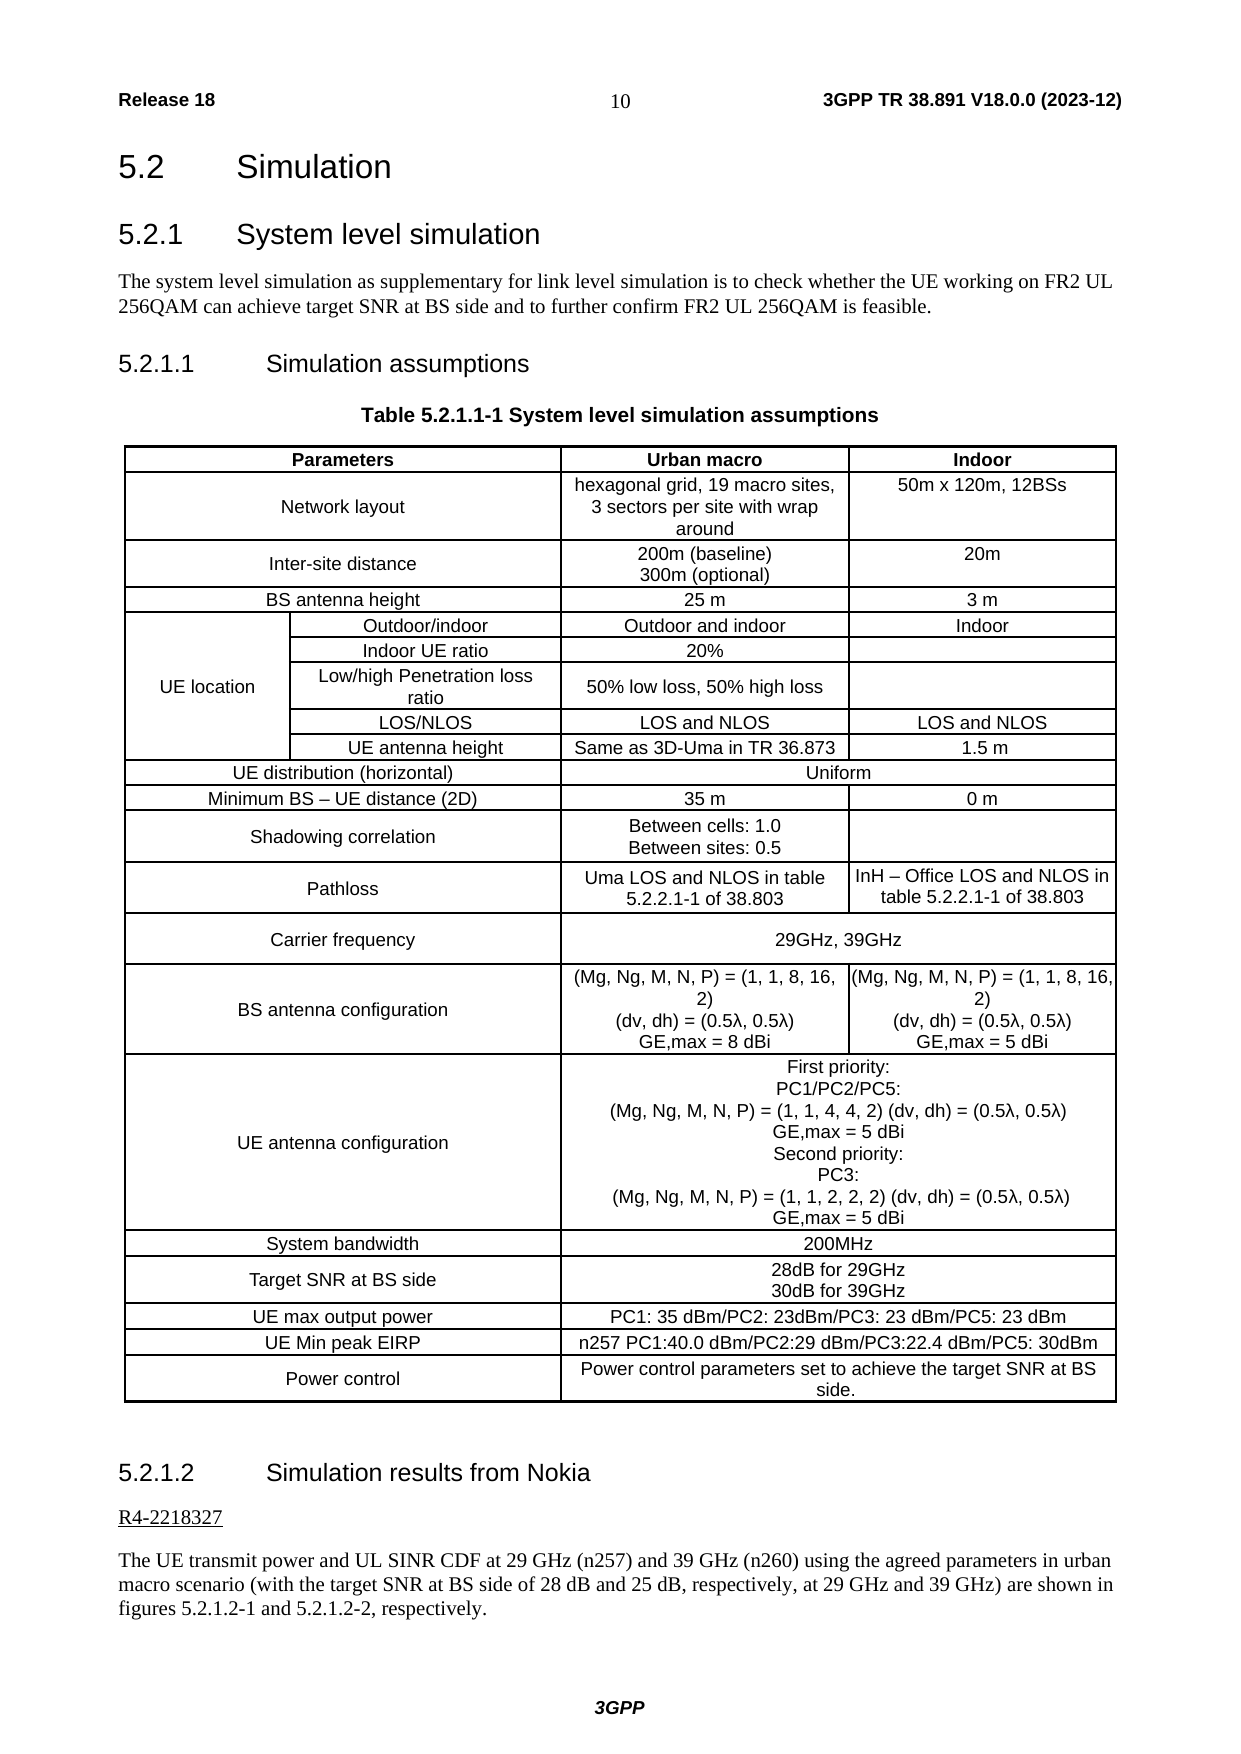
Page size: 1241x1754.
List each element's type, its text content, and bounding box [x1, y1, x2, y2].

table_cell Uma LOS and NLOS in table 5.2.2.1-1 of 38.803 [562, 863, 848, 912]
table_cell n257 PC1:40.0 dBm/PC2:29 dBm/PC3:22.4 dBm/PC5: 30dBm [562, 1330, 1115, 1354]
table_cell (Mg, Ng, M, N, P) = (1, 1, 8, 16, 2) (dv, dh) = (0.5λ, 0.5λ) GE,max = 8 dBi [562, 965, 848, 1053]
table_cell Same as 3D-Uma in TR 36.873 [562, 735, 848, 758]
table_cell 1.5 m [850, 735, 1115, 758]
table_cell UE max output power [126, 1304, 560, 1328]
text The system level simulation as supplementary for link level simulation is to check whether the UE working on FR2 UL 256QAM can achieve target SNR at BS side and to further confirm FR2 UL 256QAM is feasible. [118, 269, 1122, 318]
table_cell UE location [126, 613, 289, 758]
table_cell [850, 638, 1115, 661]
subtitle 5.2.1 System level simulation [118, 217, 1122, 251]
table_cell 35 m [562, 786, 848, 809]
table_cell LOS/NLOS [291, 710, 560, 733]
table_cell BS antenna height [126, 588, 560, 611]
table_cell Low/high Penetration loss ratio [291, 663, 560, 708]
table_cell 0 m [850, 786, 1115, 809]
table_cell First priority: PC1/PC2/PC5: (Mg, Ng, M, N, P) = (1, 1, 4, 4, 2) (dv, dh) = (0.5λ, 0.5λ) GE,max = 5 dBi Second priority: PC3: (Mg, Ng, M, N, P) = (1, 1, 2, 2, 2) (dv, dh) = (0.5λ, 0.5λ) GE,max = 5 dBi [562, 1055, 1115, 1229]
table_header Parameters [126, 448, 560, 471]
table_cell UE antenna configuration [126, 1055, 560, 1229]
subtitle 5.2 Simulation [118, 147, 1122, 186]
table_cell 20m [850, 541, 1115, 586]
table_cell PC1: 35 dBm/PC2: 23dBm/PC3: 23 dBm/PC5: 23 dBm [562, 1304, 1115, 1328]
table_cell 28dB for 29GHz 30dB for 39GHz [562, 1257, 1115, 1302]
table_cell [850, 663, 1115, 708]
table_cell LOS and NLOS [850, 710, 1115, 733]
table_cell 200m (baseline) 300m (optional) [562, 541, 848, 586]
table_cell Network layout [126, 473, 560, 539]
text The UE transmit power and UL SINR CDF at 29 GHz (n257) and 39 GHz (n260) using the agreed parameters in urban macro scenario (with the target SNR at BS side of 28 dB and 25 dB, respectively, at 29 GHz and 39 GHz) are shown in figures 5.2.1.2-1 and 5.2.1.2-2, respectively. [118, 1548, 1122, 1620]
table_cell Indoor UE ratio [291, 638, 560, 661]
table_cell Uniform [562, 761, 1115, 784]
table_cell Minimum BS – UE distance (2D) [126, 786, 560, 809]
table_cell Shadowing correlation [126, 811, 560, 861]
table_cell hexagonal grid, 19 macro sites, 3 sectors per site with wrap around [562, 473, 848, 539]
table_cell Indoor [850, 613, 1115, 636]
table_cell Inter-site distance [126, 541, 560, 586]
table_cell 29GHz, 39GHz [562, 914, 1115, 963]
table_cell 50% low loss, 50% high loss [562, 663, 848, 708]
table_cell Carrier frequency [126, 914, 560, 963]
table_header Urban macro [562, 448, 848, 471]
table_cell UE Min peak EIRP [126, 1330, 560, 1354]
table_cell BS antenna configuration [126, 965, 560, 1053]
table_cell UE antenna height [291, 735, 560, 758]
subtitle 5.2.1.1 Simulation assumptions [118, 349, 1122, 378]
table_cell [850, 811, 1115, 861]
table_cell System bandwidth [126, 1231, 560, 1255]
text R4-2218327 [118, 1505, 1122, 1529]
table_cell Power control [126, 1356, 560, 1400]
table_cell Outdoor/indoor [291, 613, 560, 636]
table_cell UE distribution (horizontal) [126, 761, 560, 784]
table_cell Between cells: 1.0 Between sites: 0.5 [562, 811, 848, 861]
table_cell 25 m [562, 588, 848, 611]
table_cell 3 m [850, 588, 1115, 611]
table_cell InH – Office LOS and NLOS in table 5.2.2.1-1 of 38.803 [850, 863, 1115, 912]
table_cell 50m x 120m, 12BSs [850, 473, 1115, 539]
subtitle 5.2.1.2 Simulation results from Nokia [118, 1458, 1122, 1487]
table_cell Outdoor and indoor [562, 613, 848, 636]
table_cell LOS and NLOS [562, 710, 848, 733]
table_cell 200MHz [562, 1231, 1115, 1255]
table_cell 20% [562, 638, 848, 661]
table_cell Target SNR at BS side [126, 1257, 560, 1302]
table_cell Power control parameters set to achieve the target SNR at BS side. [562, 1356, 1115, 1400]
text Table 5.2.1.1-1 System level simulation assumptions [118, 403, 1122, 427]
table_cell Pathloss [126, 863, 560, 912]
table_header Indoor [850, 448, 1115, 471]
table_cell (Mg, Ng, M, N, P) = (1, 1, 8, 16, 2) (dv, dh) = (0.5λ, 0.5λ) GE,max = 5 dBi [850, 965, 1115, 1053]
